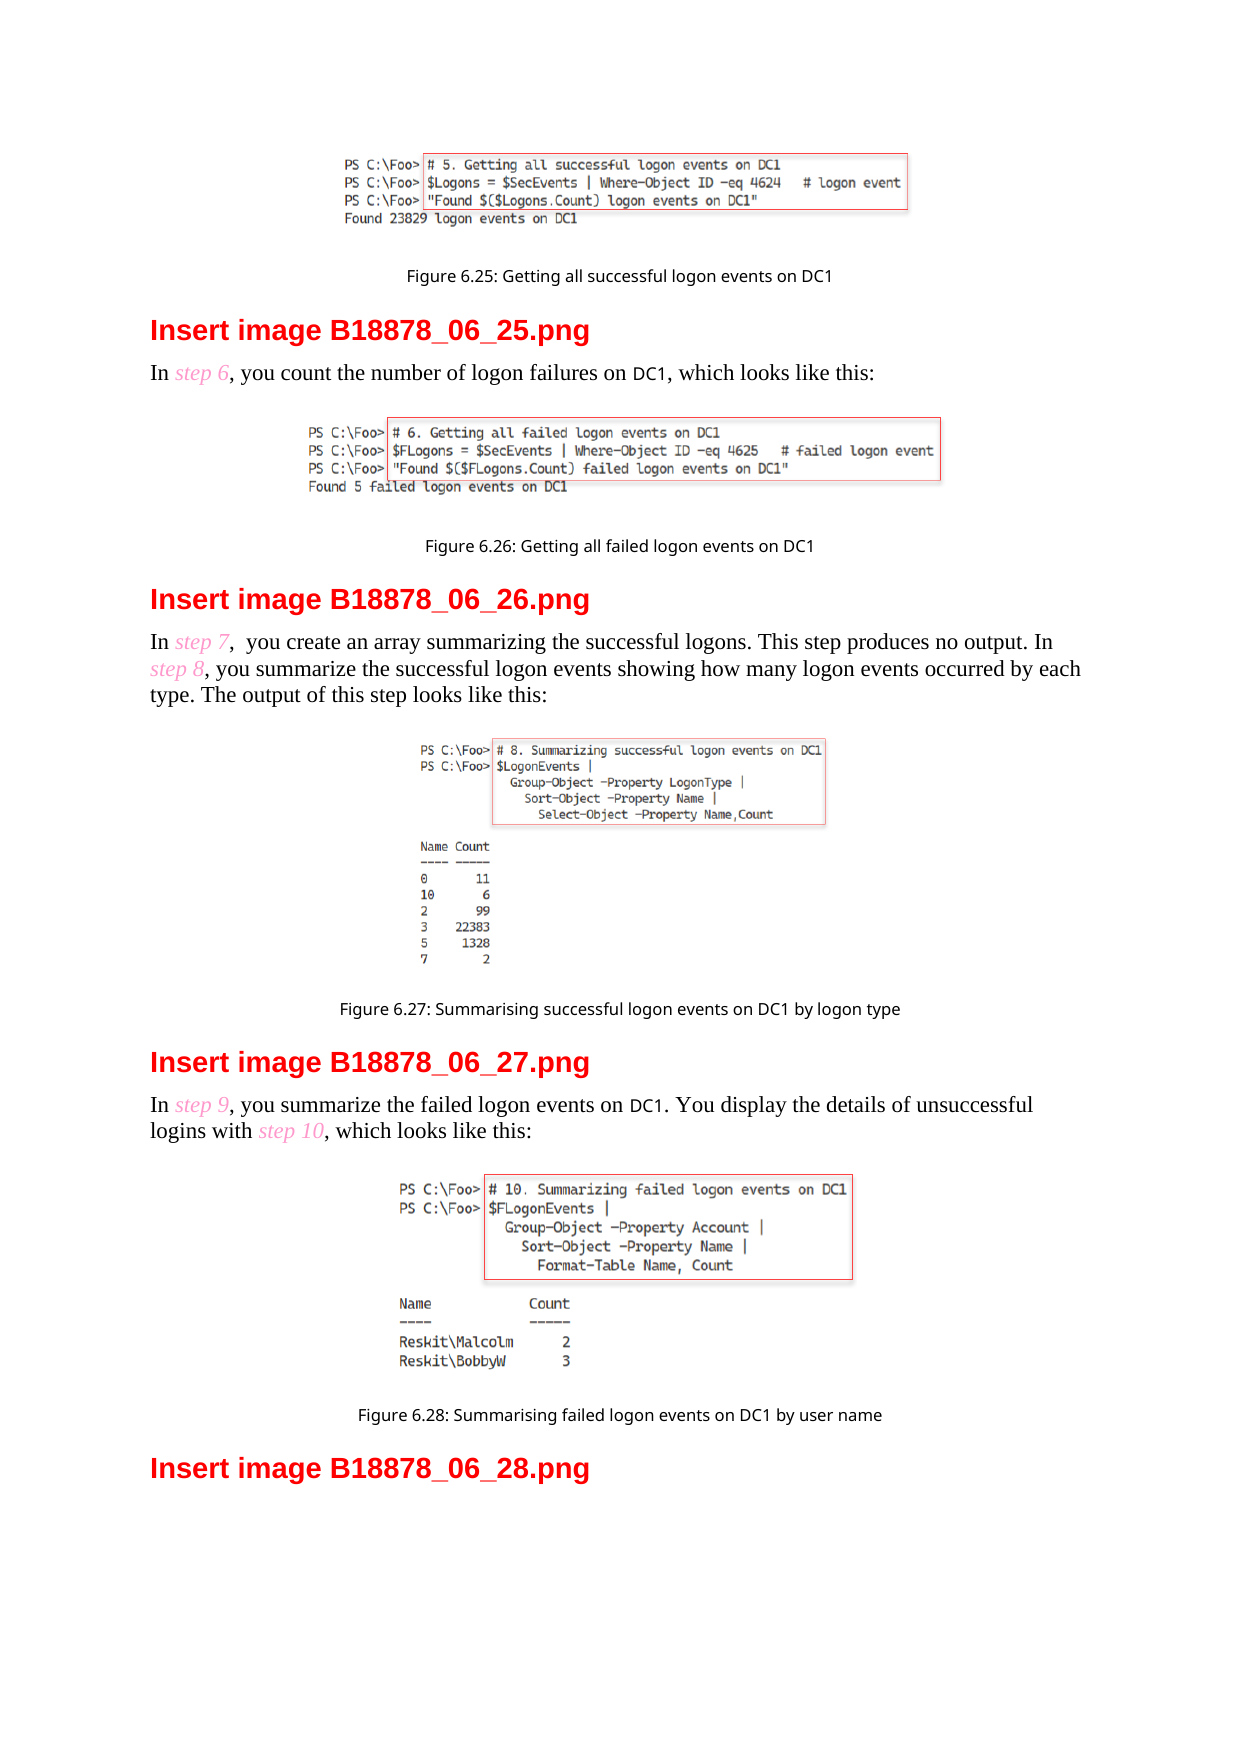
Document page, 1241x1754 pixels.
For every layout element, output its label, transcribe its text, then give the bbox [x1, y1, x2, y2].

text Figure 6.27: Summarising successful logon events on DC1 by logon type [150, 997, 1090, 1020]
text Figure 6.25: Getting all successful logon events on DC1 [150, 265, 1090, 288]
text Insert image B18878_06_28.png [150, 1451, 1090, 1484]
text Figure 6.26: Getting all failed logon events on DC1 [150, 534, 1090, 557]
text Insert image B18878_06_26.png [150, 582, 1090, 616]
text Insert image B18878_06_27.png [150, 1045, 1090, 1078]
text Figure 6.28: Summarising failed logon events on DC1 by user name [150, 1403, 1090, 1426]
picture [383, 1168, 858, 1379]
text In step 6, you count the number of logon failures on DC1, which looks like this: [150, 359, 1090, 385]
text In step 9, you summarize the failed logon events on DC1. You display the details of unsuccessful logins with step 10, which looks like this: [150, 1091, 1090, 1144]
picture [294, 410, 951, 510]
picture [413, 732, 832, 972]
text Insert image B18878_06_25.png [150, 313, 1090, 346]
text In step 7, you create an array summarizing the successful logons. This step produces no output. In step 8, you summarize the successful logon events showing how many logon events occurred by each type. The output of this step looks like this: [150, 628, 1090, 707]
picture [332, 150, 913, 241]
